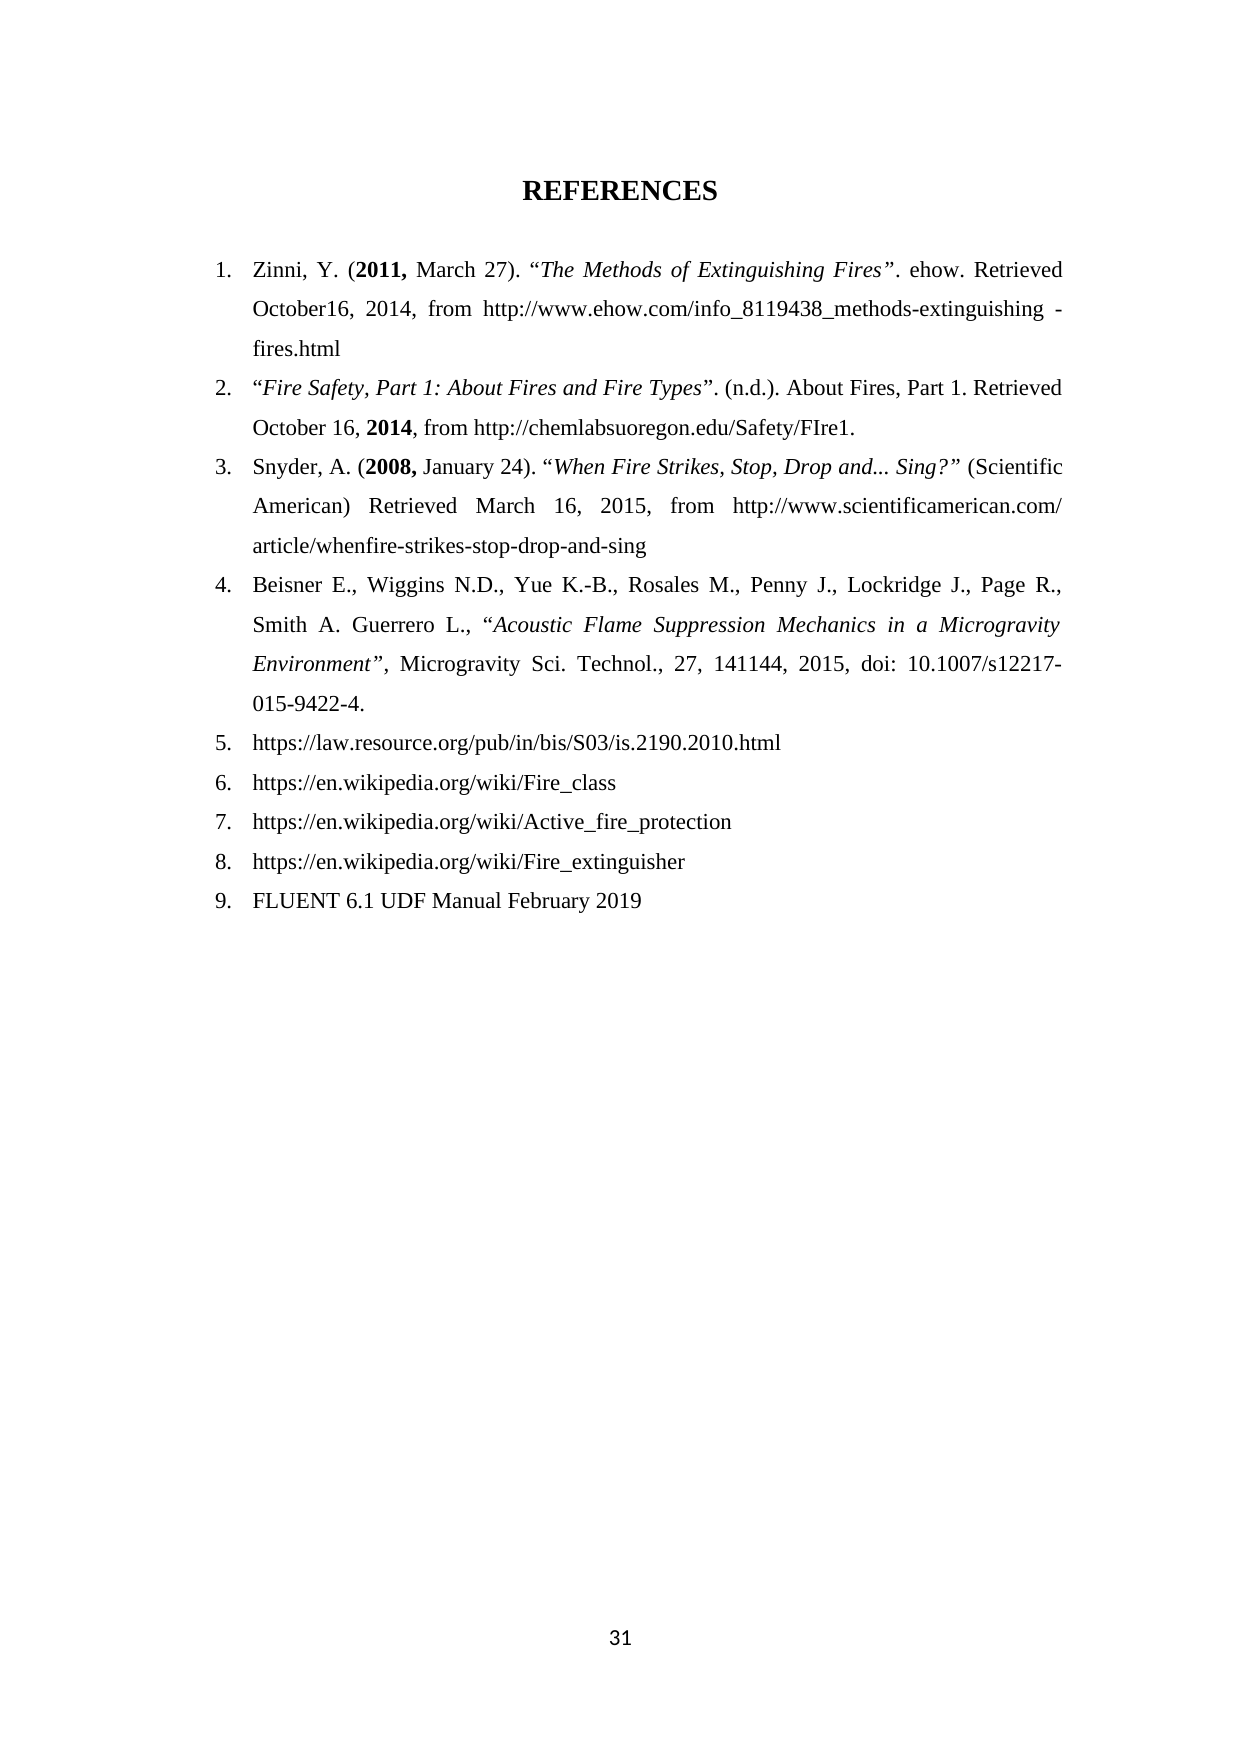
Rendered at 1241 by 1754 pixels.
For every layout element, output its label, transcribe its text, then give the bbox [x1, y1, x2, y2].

list https://en.wikipedia.org/wiki/Fire_extinguisher [215, 848, 1063, 874]
list Snyder, A. (2008, January 24). “When Fire Strikes, Stop, Drop and... Sing?” (Scientific American) Retrieved March 16, 2015, from http://www.scientificamerican.com/ article/whenfire-strikes-stop-drop-and-sing [215, 453, 1063, 558]
list FLUENT 6.1 UDF Manual February 2019 [215, 887, 1063, 914]
list https://en.wikipedia.org/wiki/Fire_class [215, 769, 1063, 795]
list https://en.wikipedia.org/wiki/Active_fire_protection [215, 808, 1063, 835]
list Beisner E., Wiggins N.D., Yue K.-B., Rosales M., Penny J., Lockridge J., Page R., Smith A. Guerrero L., “Acoustic Flame Suppression Mechanics in a Microgravity Environment”, Microgravity Sci. Technol., 27, 141144, 2015, doi: 10.1007/s12217-015-9422-4. [215, 572, 1063, 716]
list https://law.resource.org/pub/in/bis/S03/is.2190.2010.html [215, 729, 1063, 756]
subtitle REFERENCES [177, 173, 1063, 206]
list “Fire Safety, Part 1: About Fires and Fire Types”. (n.d.). About Fires, Part 1. Retrieved October 16, 2014, from http://chemlabsuoregon.edu/Safety/FIre1. [215, 374, 1063, 440]
list Zinni, Y. (2011, March 27). “The Methods of Extinguishing Fires”. ehow. Retrieved October16, 2014, from http://www.ehow.com/info_8119438_methods-extinguishing -fires.html [215, 256, 1063, 361]
